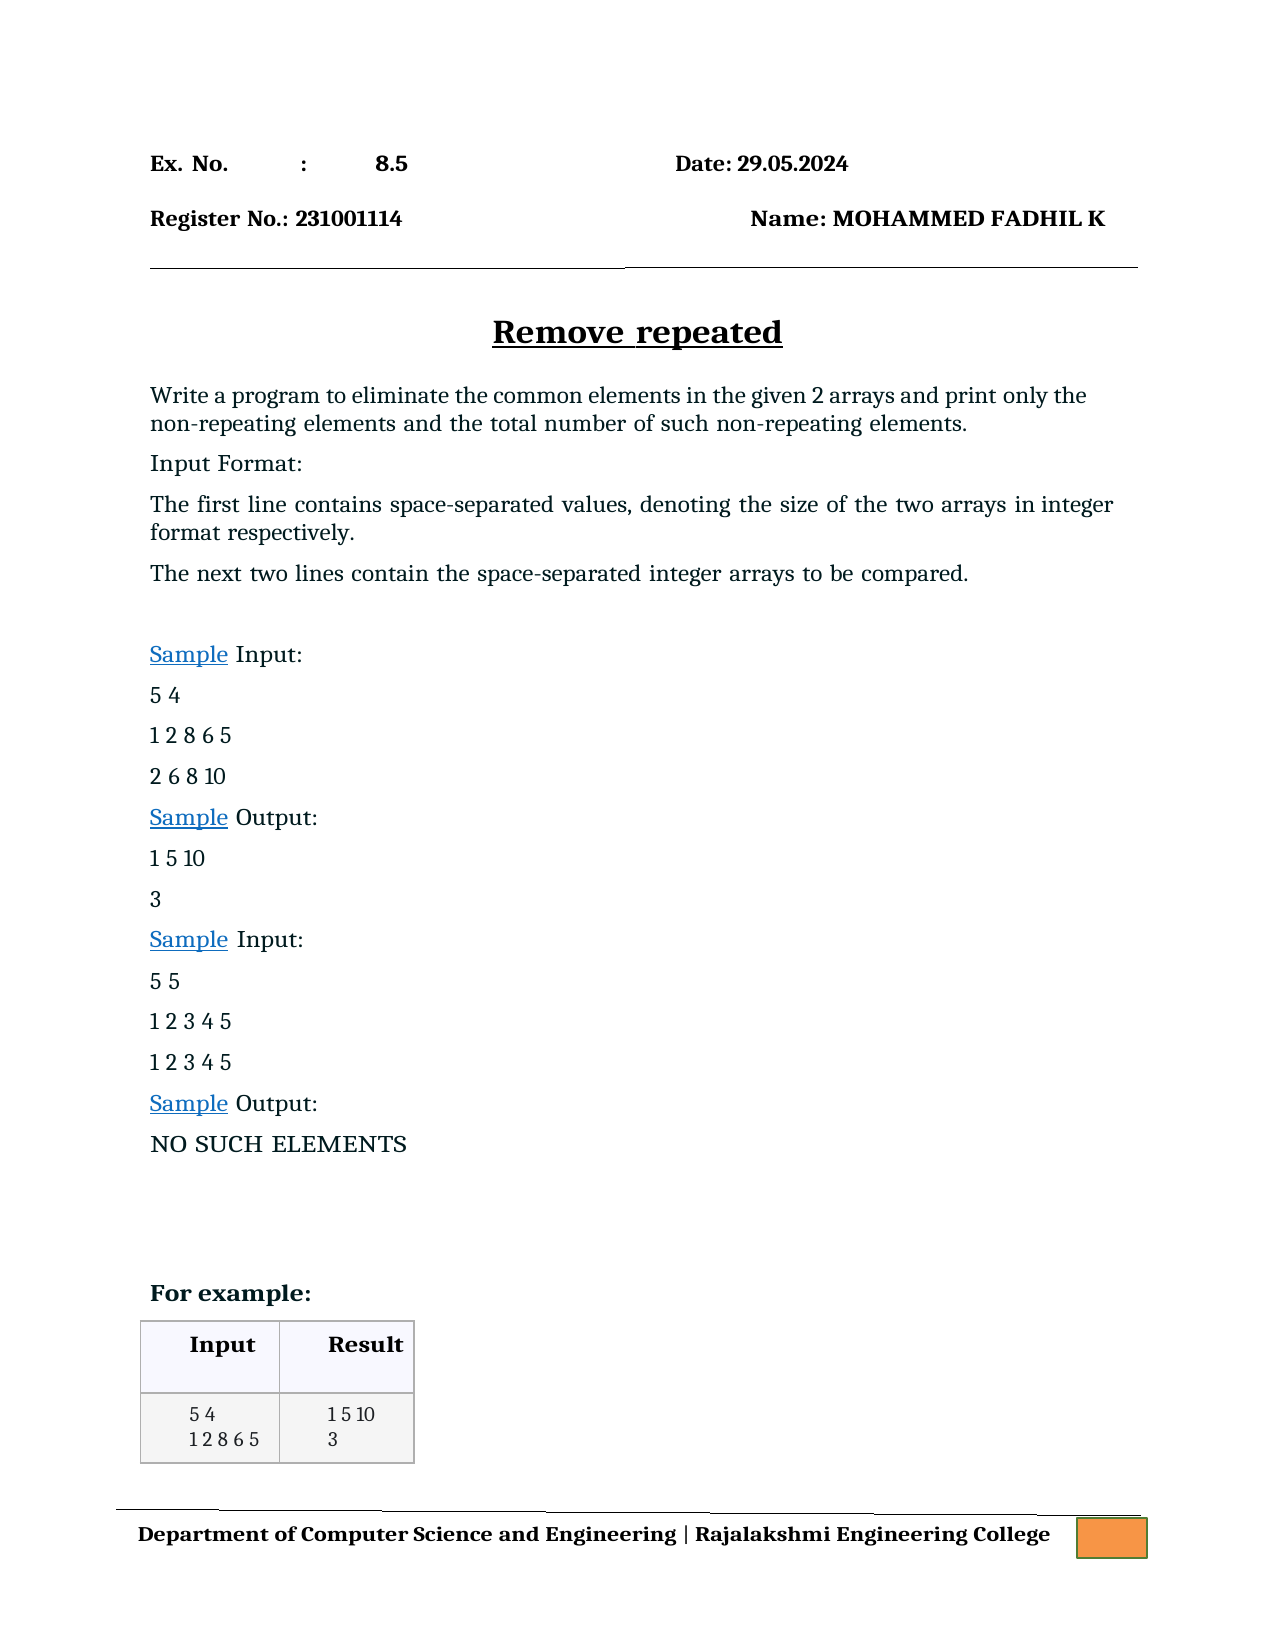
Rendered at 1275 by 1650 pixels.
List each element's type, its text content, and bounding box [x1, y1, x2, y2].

text Register No.: 231001114 Name: MOHAMMED FADHIL K [150, 206, 1219, 232]
text 1 2 3 4 5 [150, 1008, 1219, 1036]
text Sample Input: [150, 641, 1219, 668]
text Sample Input: [150, 926, 1219, 954]
text 2 6 8 10 [150, 763, 1219, 791]
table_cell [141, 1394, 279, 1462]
subtitle For example: [150, 1280, 1219, 1307]
text 1 2 8 6 5 [150, 722, 1219, 750]
text Input Format: [150, 450, 1219, 478]
text NO SUCH ELEMENTS [150, 1131, 1219, 1158]
text 5 5 [150, 967, 1219, 995]
text 3 [150, 886, 1219, 913]
text The next two lines contain the space-separated integer arrays to be compared. [150, 559, 1219, 587]
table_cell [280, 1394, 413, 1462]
text Sample Output: [150, 1089, 1219, 1117]
text 1 2 3 4 5 [150, 1049, 1219, 1076]
subtitle Remove repeated [172, 314, 1103, 352]
text Sample Output: [150, 804, 1219, 831]
text 5 4 [150, 682, 1219, 709]
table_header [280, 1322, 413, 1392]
text Ex. No. : 8.5 Date: 29.05.2024 [150, 151, 1219, 177]
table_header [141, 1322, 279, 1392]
text 1 5 10 [150, 845, 1219, 872]
text The first line contains space-separated values, denoting the size of the two arrays in integer format respectively. [150, 491, 1127, 547]
text Write a program to eliminate the common elements in the given 2 arrays and print only the non-repeating elements and the total number of such non-repeating elements. [150, 382, 1114, 437]
